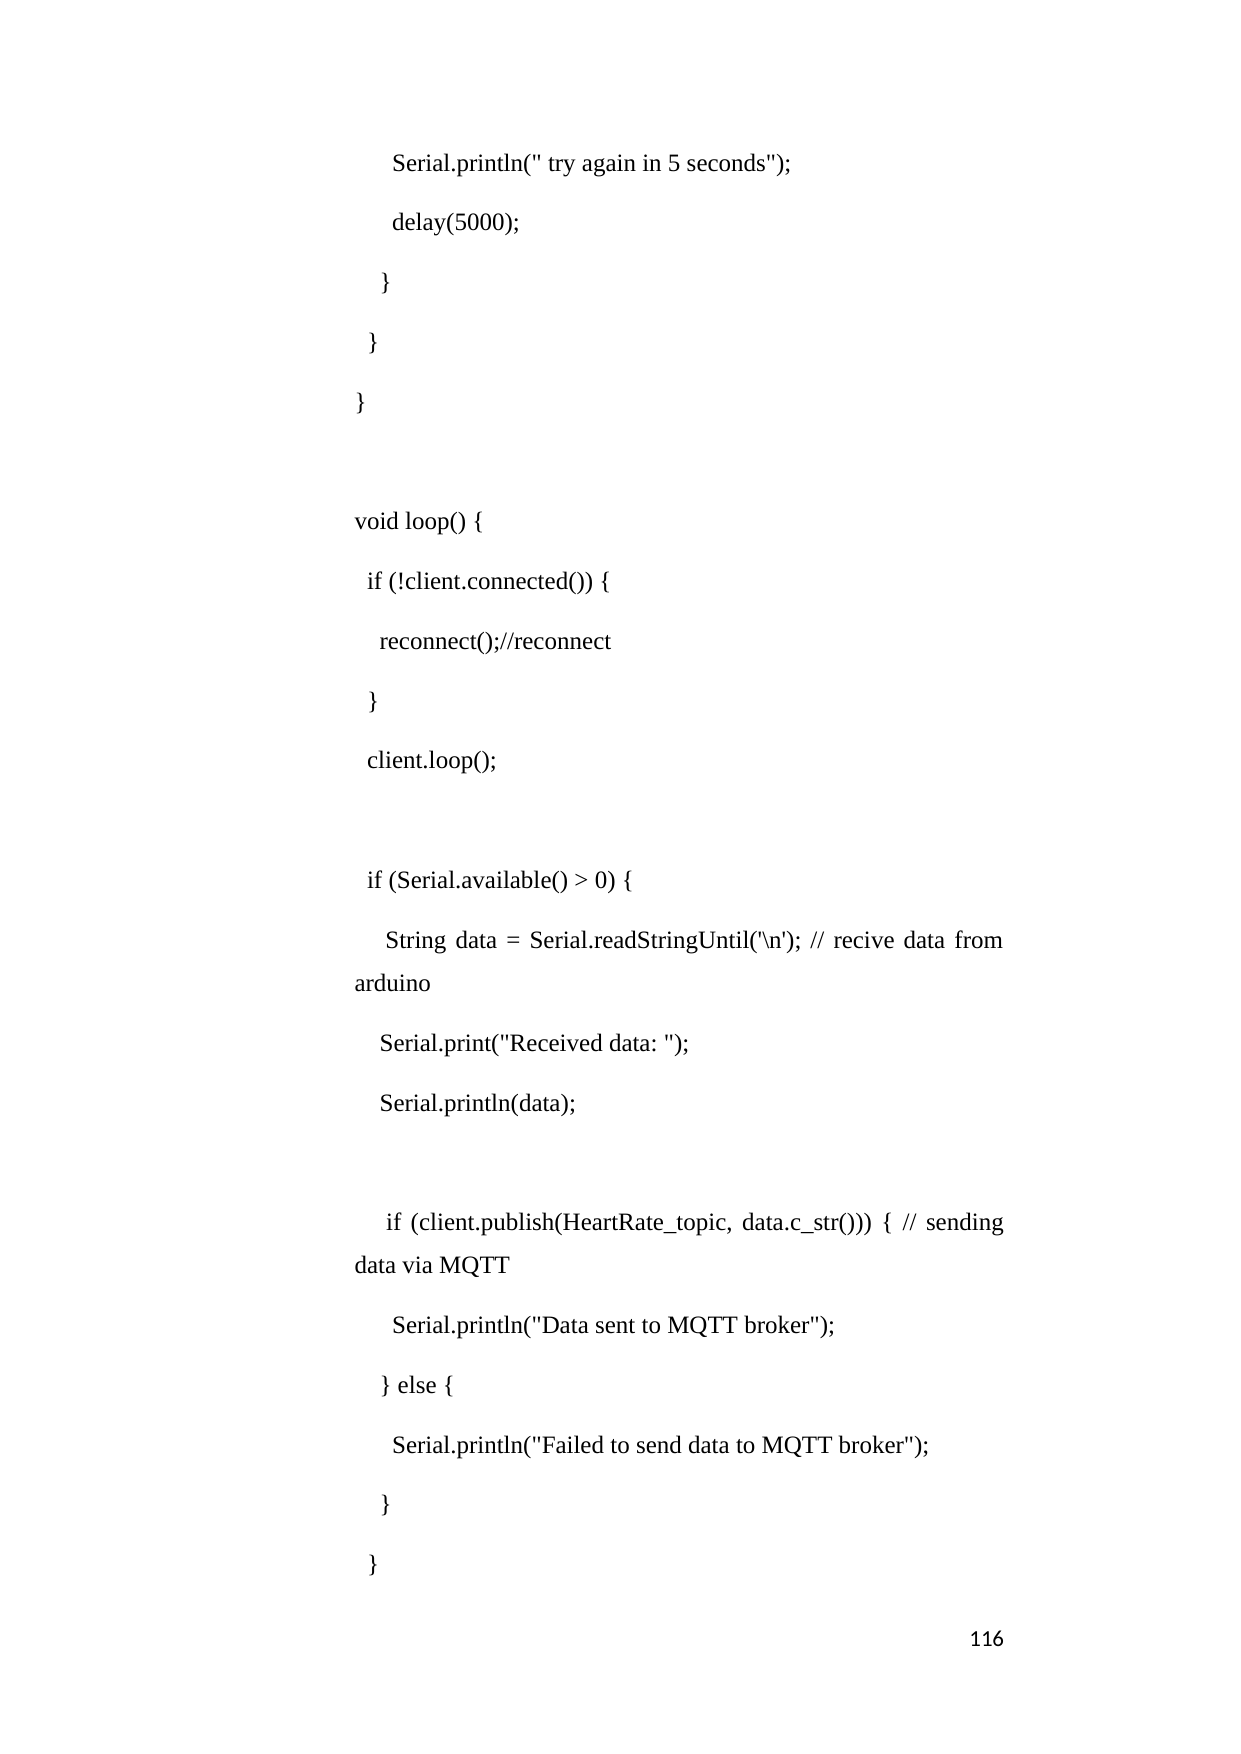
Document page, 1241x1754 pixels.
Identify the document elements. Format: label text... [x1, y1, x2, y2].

text } [354, 1549, 1004, 1578]
text void loop() { [354, 506, 1004, 535]
text String data = Serial.readStringUntil('\n'); // recive data from arduino [354, 925, 1004, 997]
text } [354, 1489, 1004, 1518]
text Serial.println(" try again in 5 seconds"); [354, 148, 1004, 176]
text } [354, 327, 1004, 356]
text Serial.println("Data sent to MQTT broker"); [354, 1310, 1004, 1339]
text Serial.print("Received data: "); [354, 1028, 1004, 1057]
text reconnect();//reconnect [354, 626, 1004, 655]
text Serial.println("Failed to send data to MQTT broker"); [354, 1430, 1004, 1458]
text client.loop(); [354, 746, 1004, 774]
text if (client.publish(HeartRate_topic, data.c_str())) { // sending data via MQTT [354, 1207, 1004, 1279]
text if (Serial.available() > 0) { [354, 865, 1004, 894]
text Serial.println(data); [354, 1088, 1004, 1116]
text } [354, 686, 1004, 714]
text if (!client.connected()) { [354, 566, 1004, 595]
text } else { [354, 1370, 1004, 1399]
text } [354, 387, 1004, 416]
text } [354, 267, 1004, 296]
text delay(5000); [354, 207, 1004, 236]
